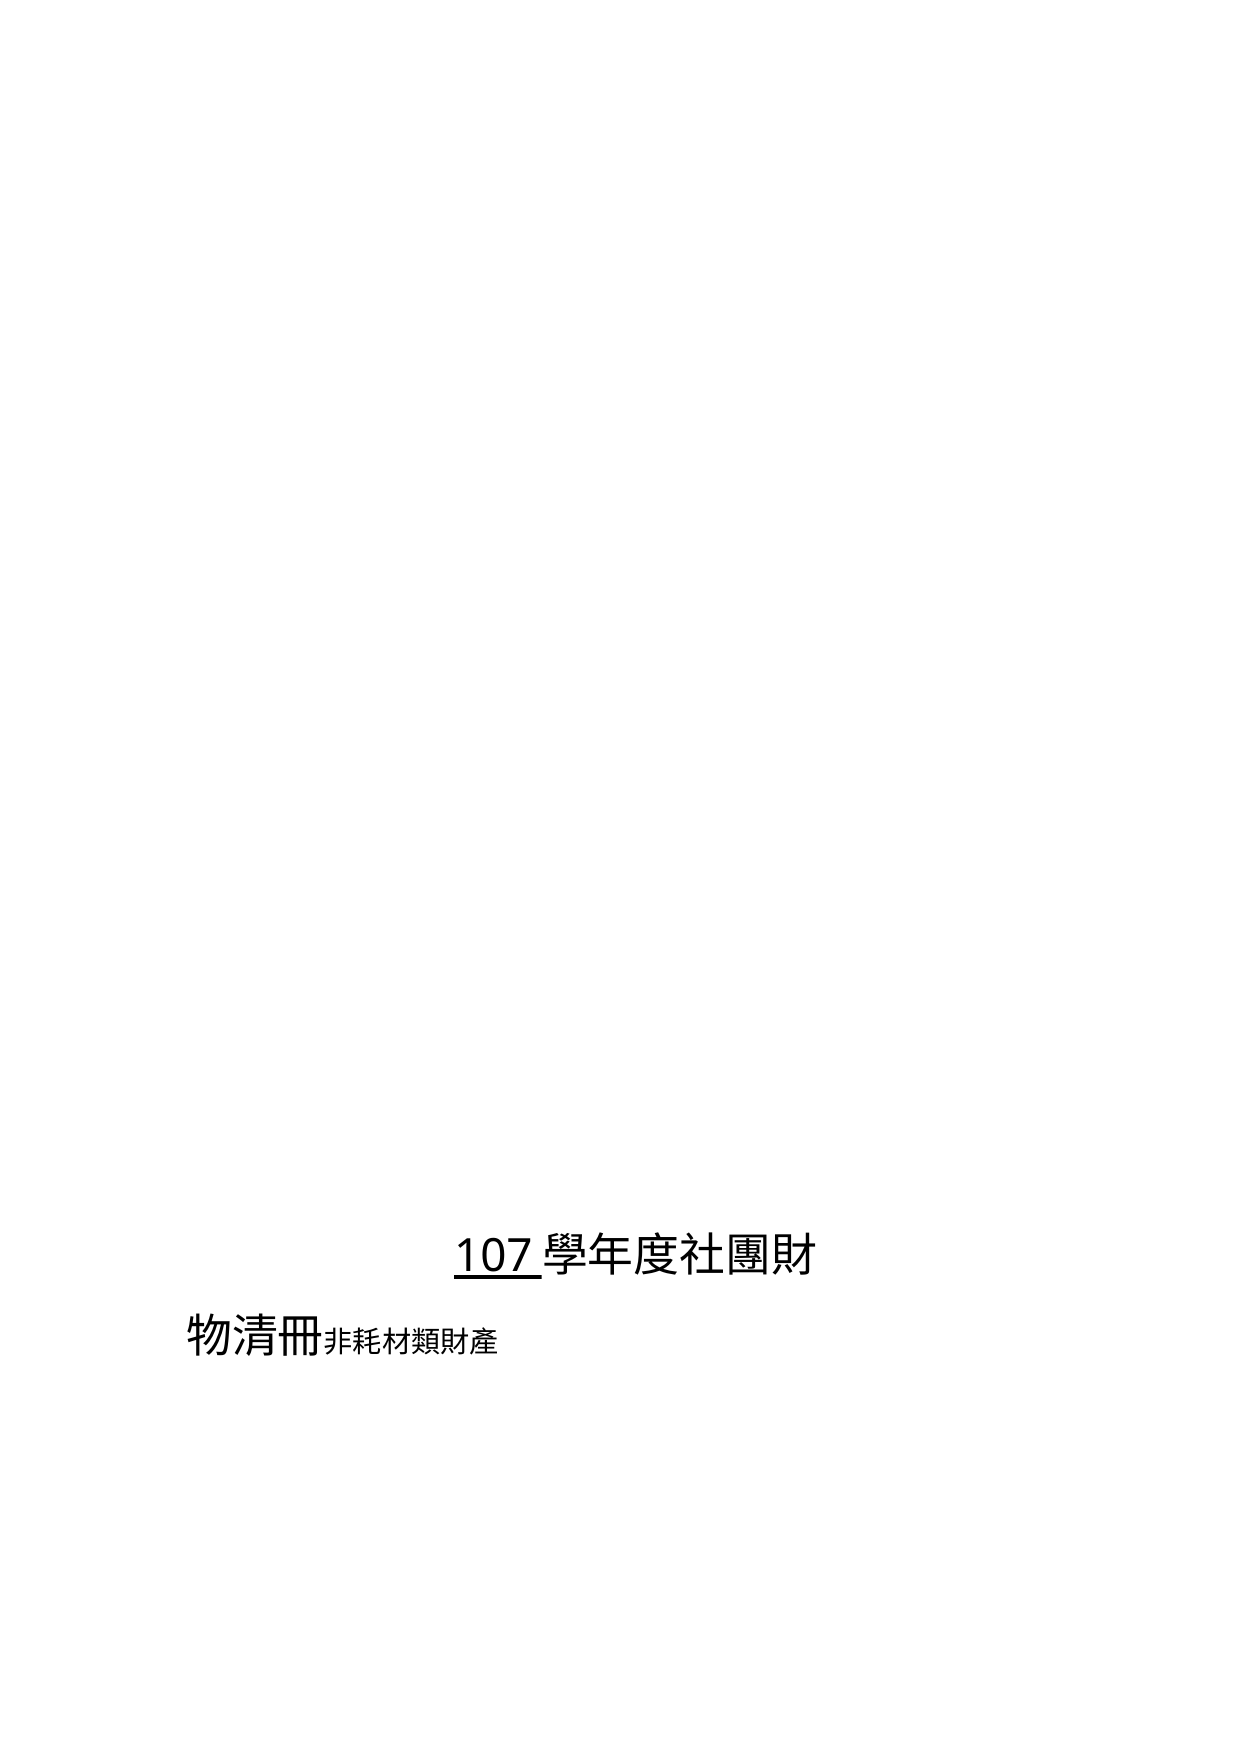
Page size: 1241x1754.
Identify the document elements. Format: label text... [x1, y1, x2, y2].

subtitle 107學年度社團財物清冊非耗材類財產 [186, 1214, 848, 1370]
